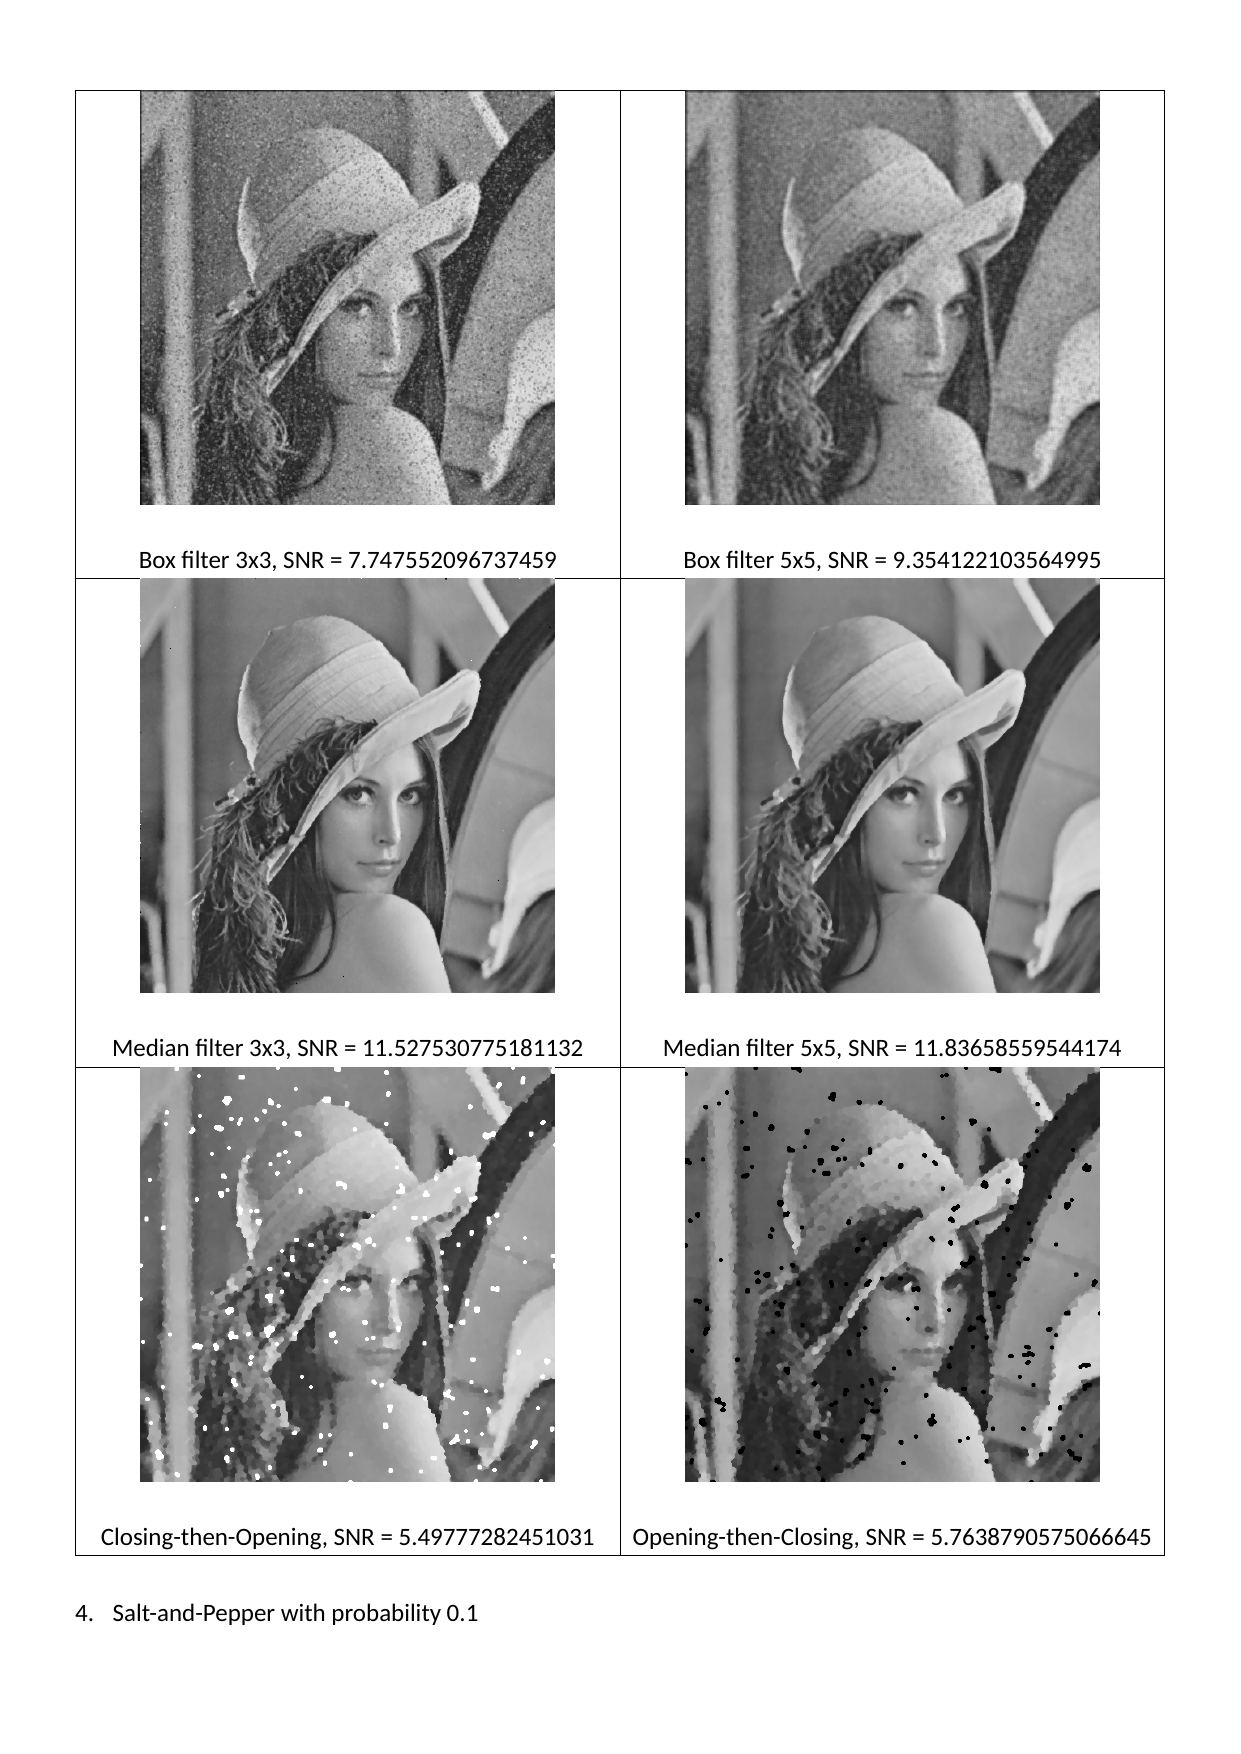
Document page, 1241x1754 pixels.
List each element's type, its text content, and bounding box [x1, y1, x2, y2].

picture [140, 90, 555, 505]
table_cell Box filter 5x5, SNR = 9.354122103564995 [621, 91, 1164, 578]
picture [140, 578, 555, 993]
table_cell Median filter 5x5, SNR = 11.83658559544174 [621, 579, 1164, 1067]
table_cell Closing-then-Opening, SNR = 5.49777282451031 [76, 1068, 620, 1555]
picture [685, 1067, 1100, 1482]
picture [140, 1067, 555, 1482]
picture [685, 578, 1100, 993]
table_cell Box filter 3x3, SNR = 7.747552096737459 [76, 91, 620, 578]
picture [685, 90, 1100, 505]
table_cell Opening-then-Closing, SNR = 5.7638790575066645 [621, 1068, 1164, 1555]
table_cell Median filter 3x3, SNR = 11.527530775181132 [76, 579, 620, 1067]
list Salt-and-Pepper with probability 0.1 [75, 1594, 1165, 1631]
